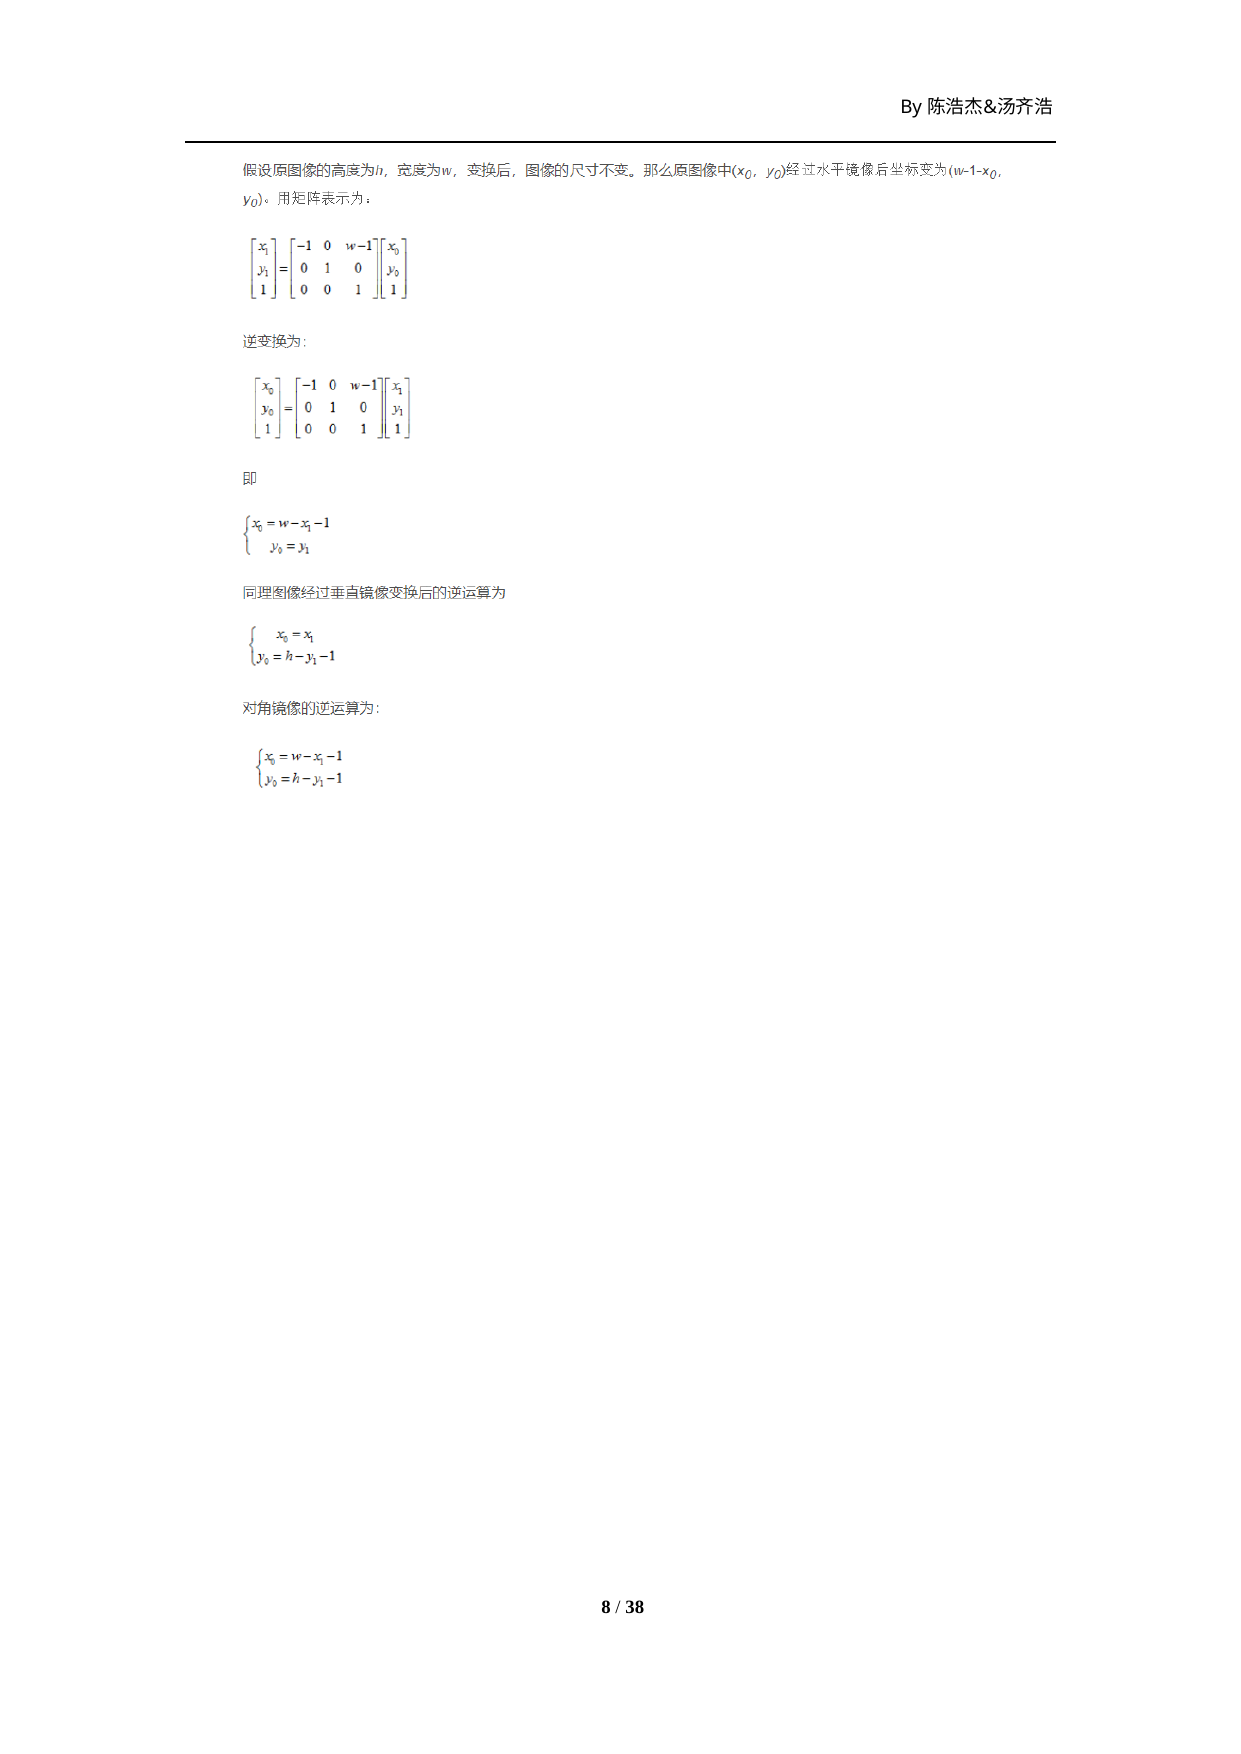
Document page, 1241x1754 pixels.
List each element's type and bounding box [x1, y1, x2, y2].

picture [225, 156, 1031, 789]
